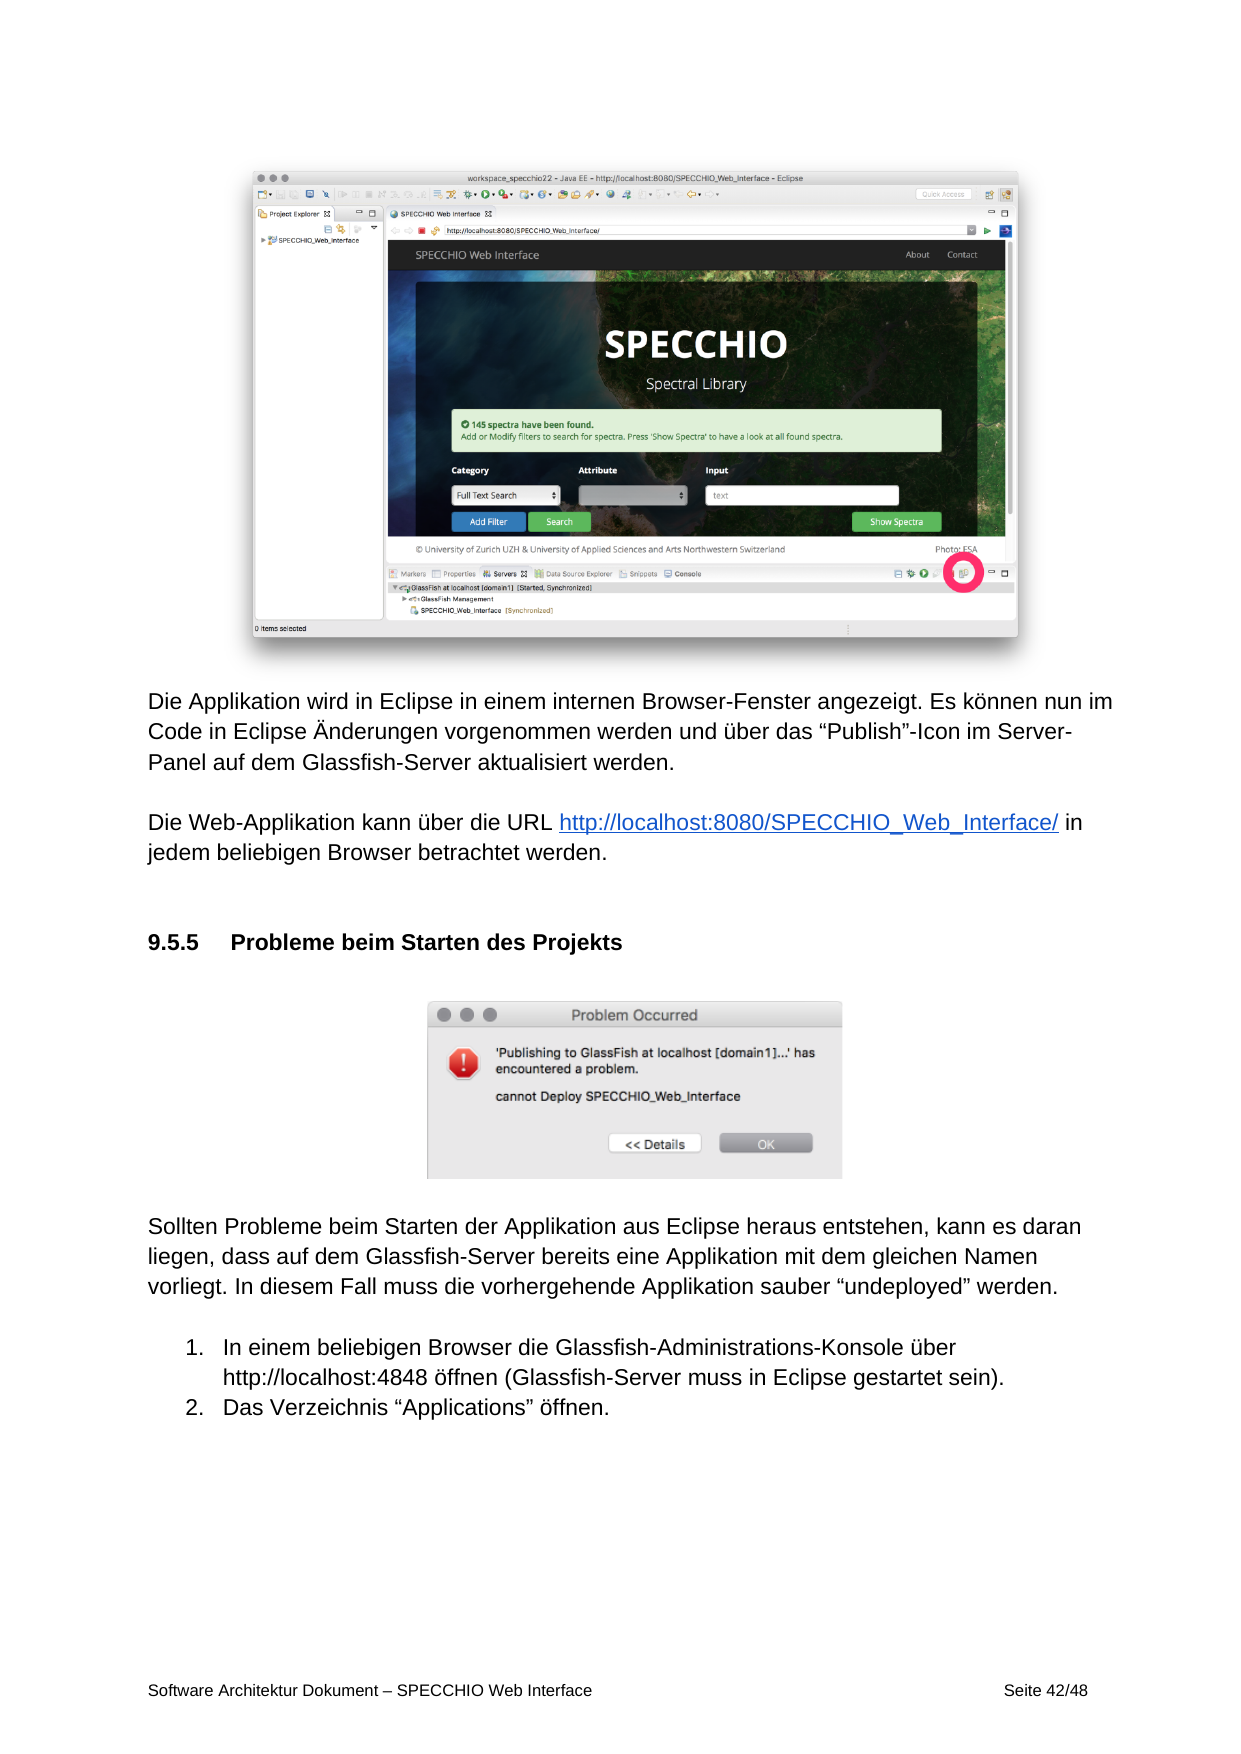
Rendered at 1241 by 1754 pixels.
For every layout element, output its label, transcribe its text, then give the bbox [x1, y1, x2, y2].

text Die Web-Applikation kann über die URL http://localhost:8080/SPECCHIO_Web_Interface/ in jedem beliebigen Browser betrachtet werden. [148, 809, 1122, 865]
subtitle Probleme beim Starten des Projekts [148, 929, 1122, 955]
text Die Applikation wird in Eclipse in einem internen Browser-Fenster angezeigt. Es können nun im Code in Eclipse Änderungen vorgenommen werden und über das “Publish”-Icon im Server-Panel auf dem Glassfish-Server aktualisiert werden. [148, 688, 1122, 775]
list Das Verzeichnis “Applications” öffnen. [185, 1394, 1122, 1420]
picture [219, 152, 1051, 685]
text Sollten Probleme beim Starten der Applikation aus Eclipse heraus entstehen, kann es daran liegen, dass auf dem Glassfish-Server bereits eine Applikation mit dem gleichen Namen vorliegt. In diesem Fall muss die vorhergehende Applikation sauber “undeployed” werden. [148, 1183, 1122, 1299]
list In einem beliebigen Browser die Glassfish-Administrations-Konsole über http://localhost:4848 öffnen (Glassfish-Server muss in Eclipse gestartet sein). [185, 1334, 1122, 1390]
picture [427, 1001, 843, 1179]
